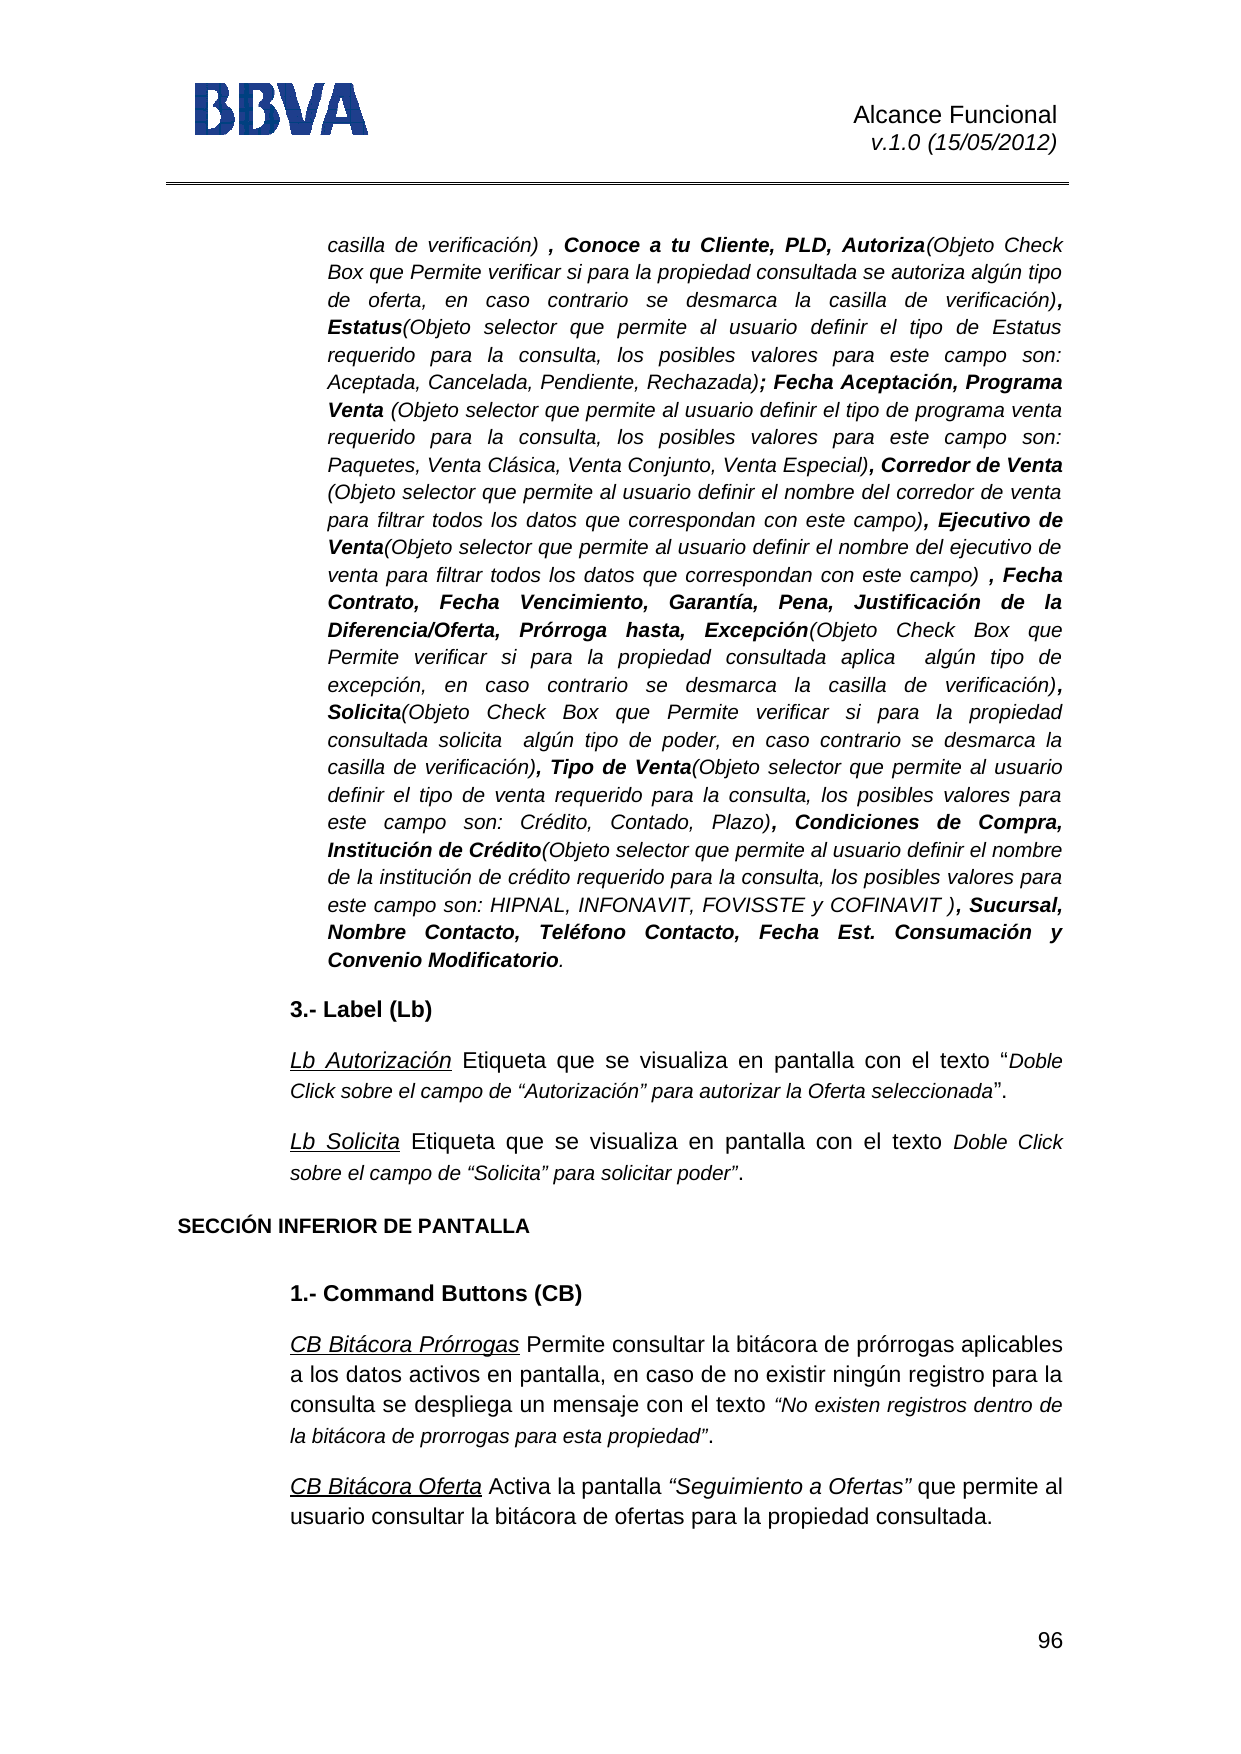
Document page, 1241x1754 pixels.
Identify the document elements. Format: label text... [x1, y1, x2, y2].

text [327, 233, 1063, 972]
text 3.- Label (Lb) [252, 996, 1063, 1022]
text Lb Autorización Etiqueta que se visualiza en pantalla con el texto “Doble Click sobre el campo de “Autorización” para autorizar la Oferta seleccionada”. [290, 1047, 1063, 1103]
text Sección Inferior de Pantalla [177, 1214, 1063, 1238]
text CB Bitácora Oferta Activa la pantalla “Seguimiento a Ofertas” que permite al usuario consultar la bitácora de ofertas para la propiedad consultada. [290, 1473, 1063, 1529]
text Lb Solicita Etiqueta que se visualiza en pantalla con el texto Doble Click sobre el campo de “Solicita” para solicitar poder”. [290, 1128, 1063, 1185]
text 1.- Command Buttons (CB) [252, 1280, 1063, 1306]
text CB Bitácora Prórrogas Permite consultar la bitácora de prórrogas aplicables a los datos activos en pantalla, en caso de no existir ningún registro para la consulta se despliega un mensaje con el texto “No existen registros dentro de la bitácora de prorrogas para esta propiedad”. [290, 1331, 1063, 1448]
picture [195, 83, 369, 135]
